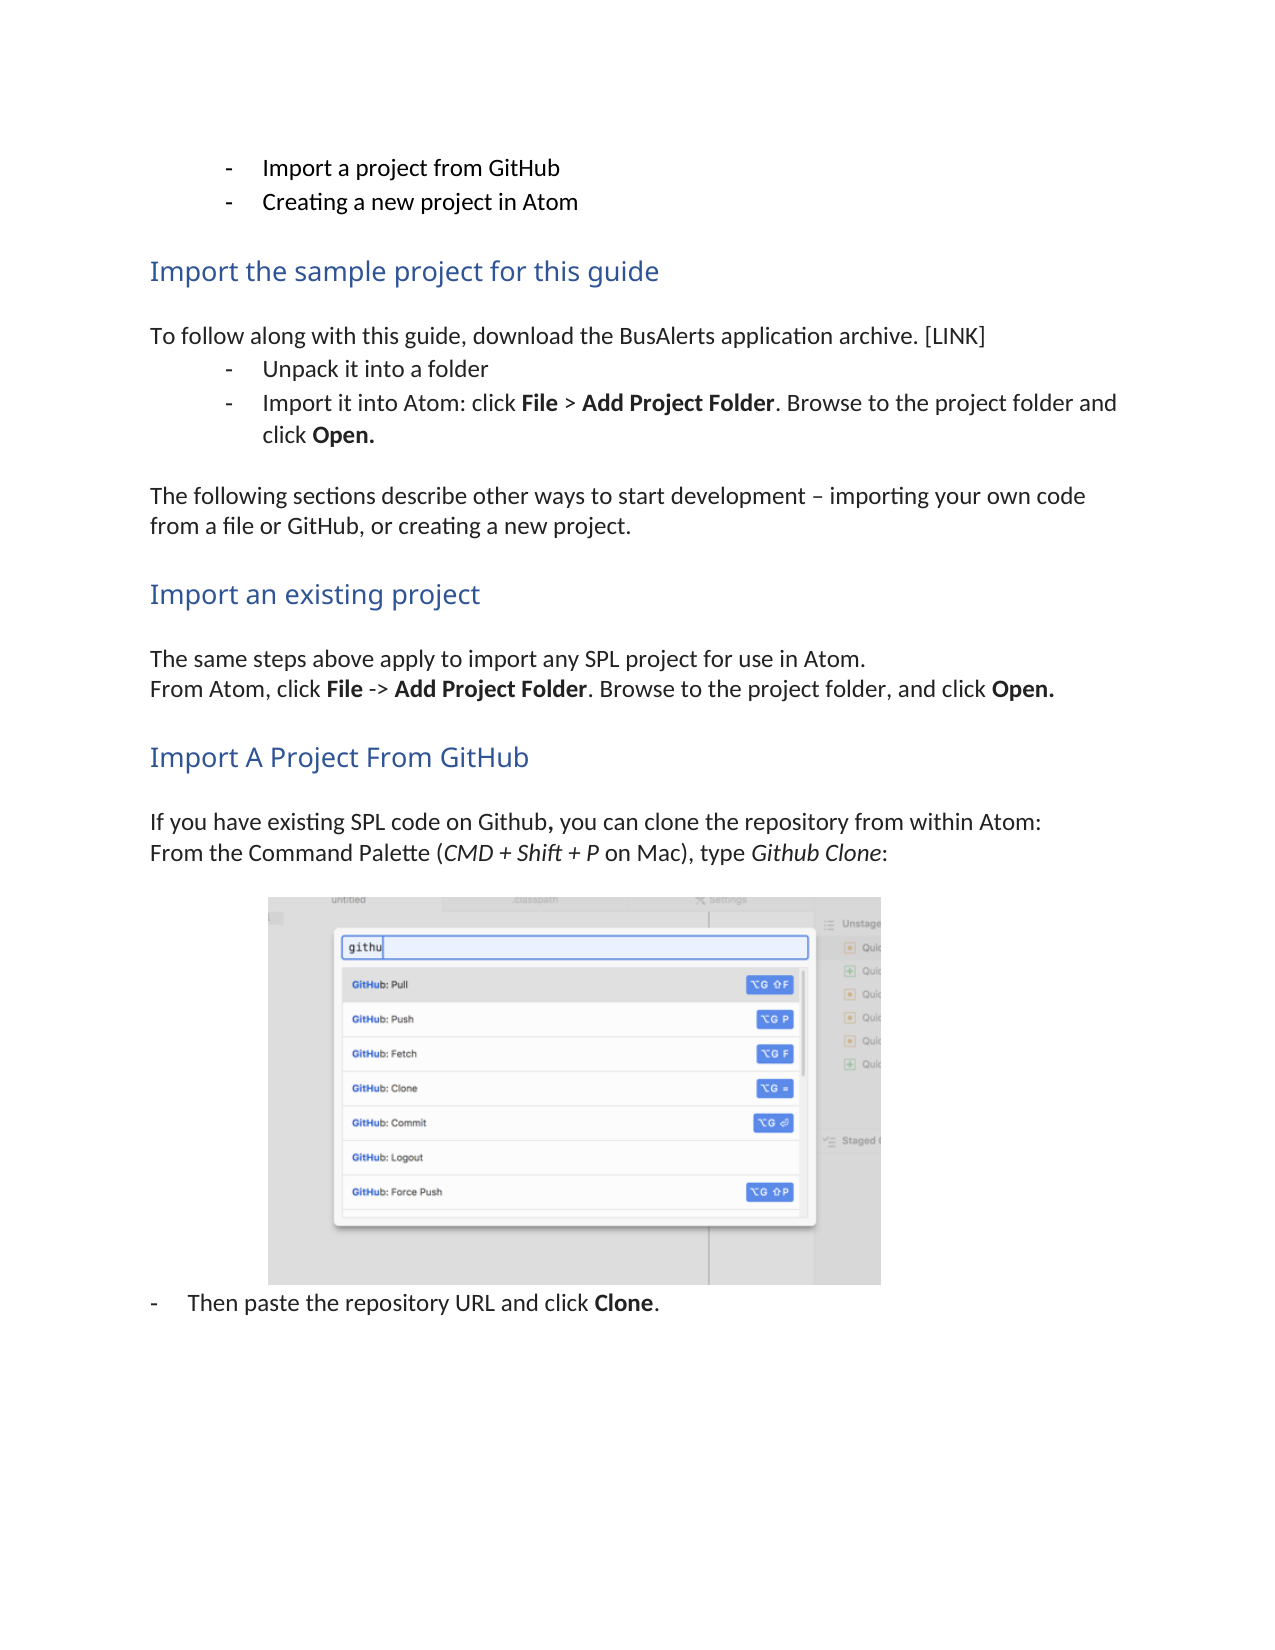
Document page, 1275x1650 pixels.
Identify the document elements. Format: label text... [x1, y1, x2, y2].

text If you have existing SPL code on Github, you can clone the repository from within Atom: From the Command Palette (CMD + Shift + P on Mac), type Github Clone: [150, 806, 1125, 867]
text The same steps above apply to import any SPL project for use in Atom. [150, 643, 1125, 673]
text The following sections describe other ways to start development – importing your own code from a file or GitHub, or creating a new project. [150, 480, 1125, 541]
list Unpack it into a folder [225, 351, 1125, 385]
text From Atom, click File -> Add Project Folder. Browse to the project folder, and click Open. [150, 673, 1125, 704]
picture [268, 897, 881, 1285]
list Then paste the repository URL and click Clone. [150, 1284, 1125, 1318]
subtitle Import A Project From GitHub [150, 739, 1125, 776]
text To follow along with this guide, download the BusAlerts application archive. [LINK] [150, 320, 1125, 351]
list Import a project from GitHub [225, 150, 1125, 184]
subtitle Import the sample project for this guide [150, 253, 1125, 290]
subtitle Import an existing project [150, 576, 1125, 612]
list Creating a new project in Atom [225, 184, 1125, 218]
list Import it into Atom: click File > Add Project Folder. Browse to the project folder and click Open. [225, 385, 1125, 449]
